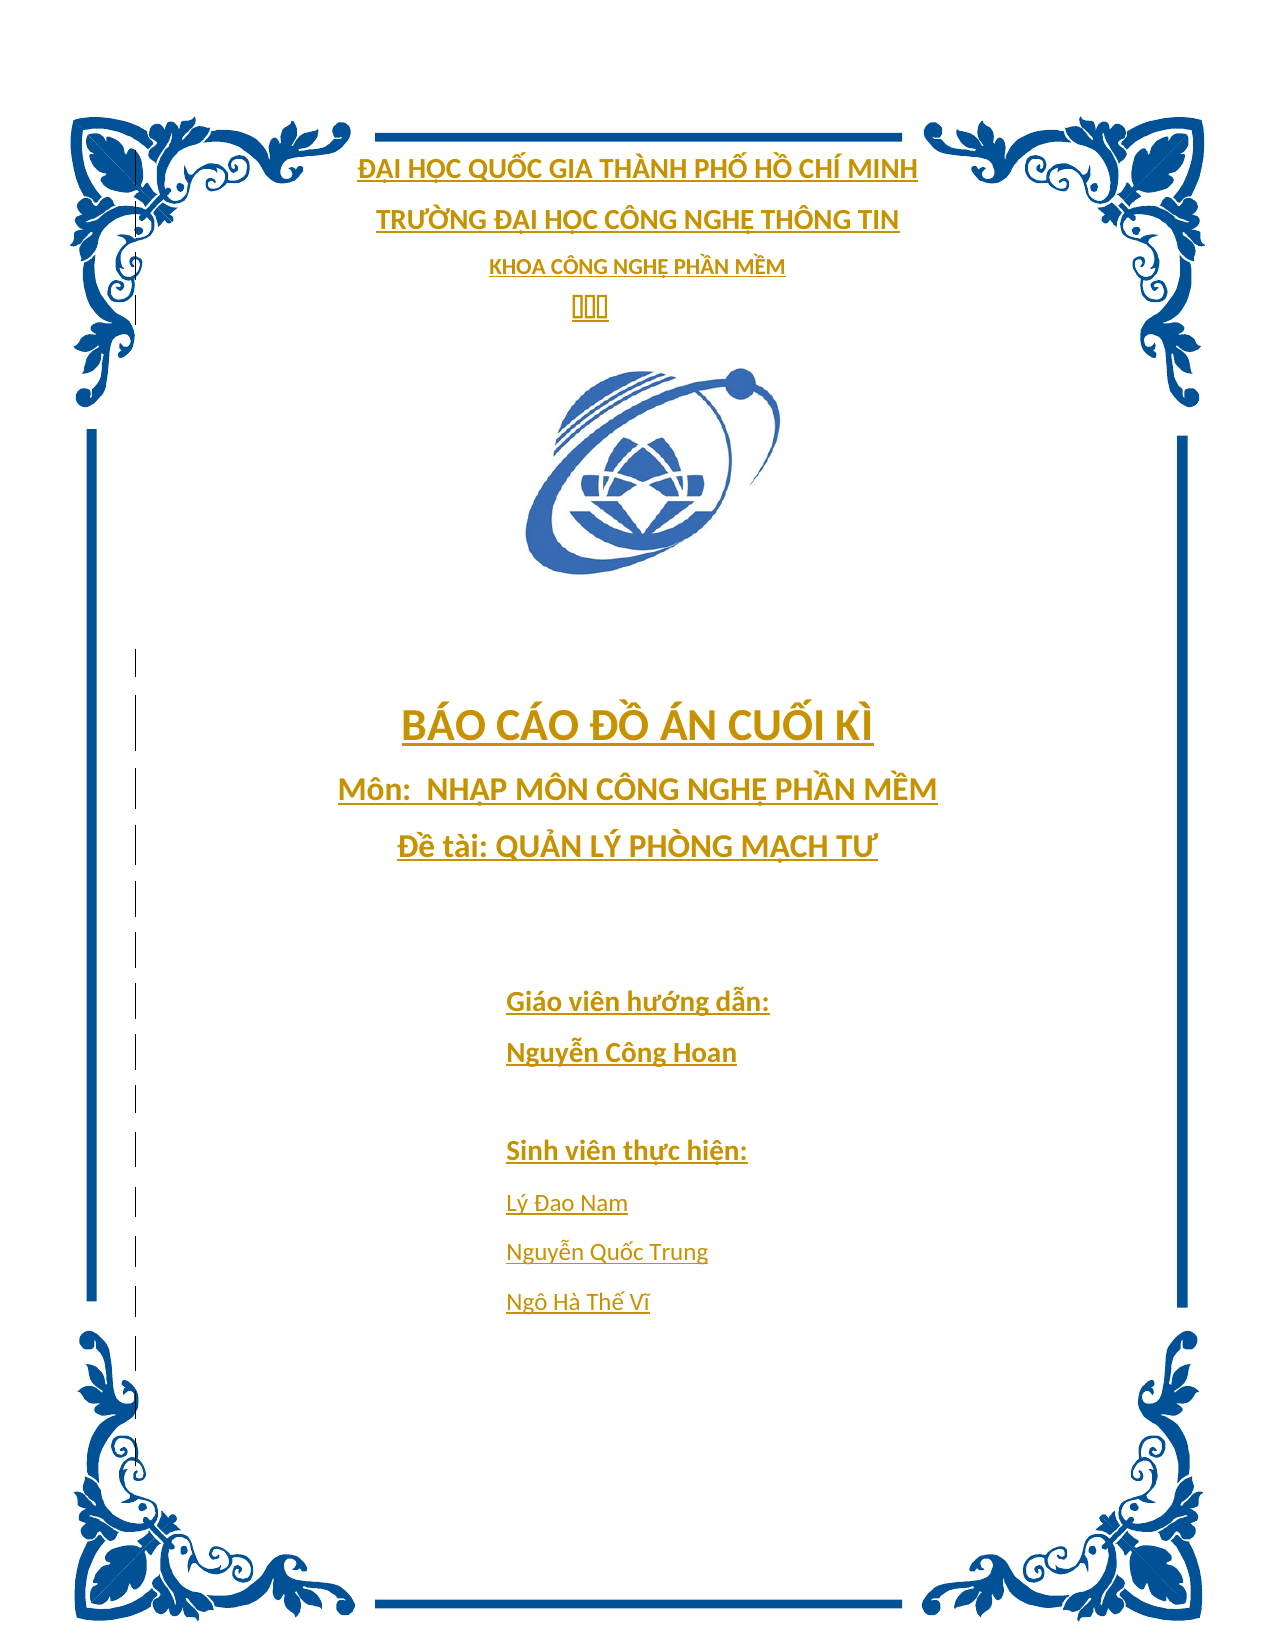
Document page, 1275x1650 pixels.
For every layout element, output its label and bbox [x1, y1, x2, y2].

picture [524, 367, 782, 581]
